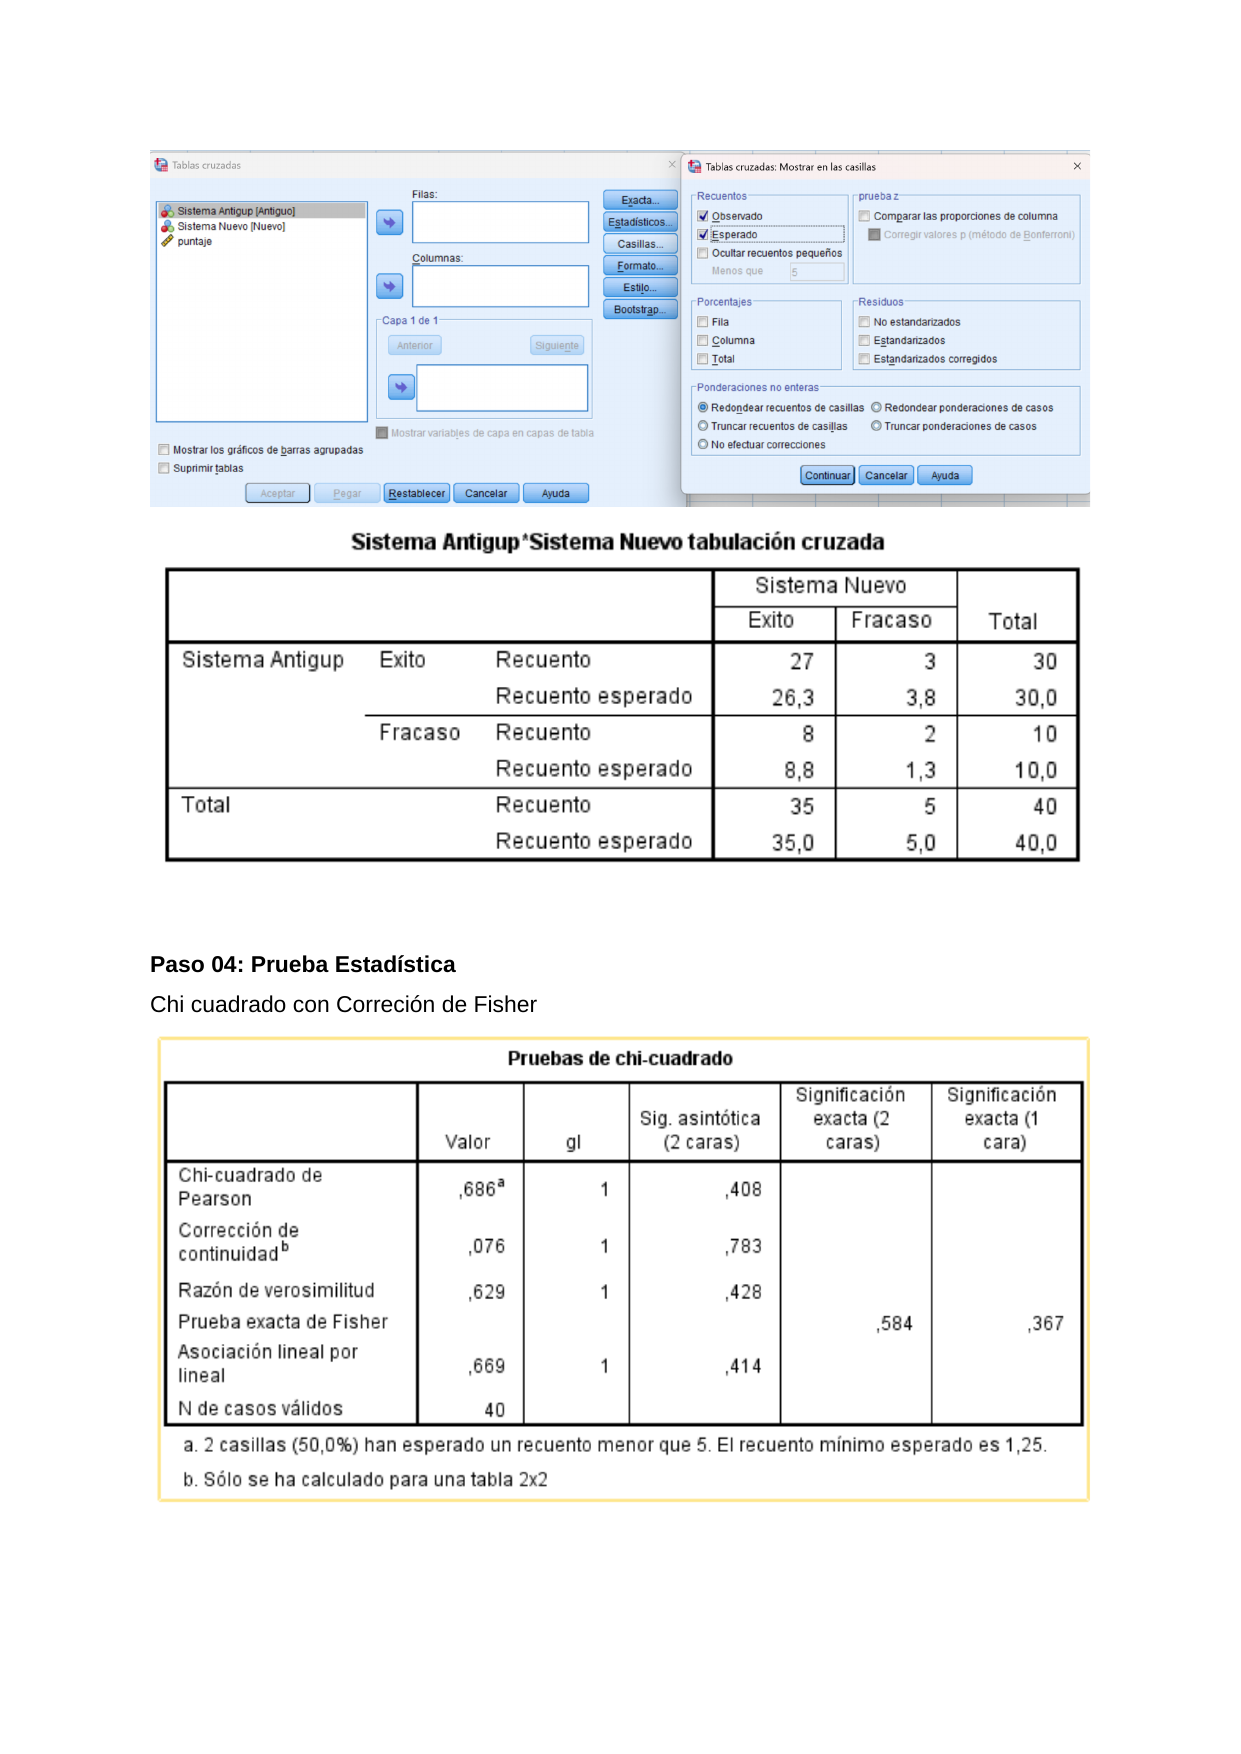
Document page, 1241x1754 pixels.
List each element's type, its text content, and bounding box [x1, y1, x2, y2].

picture [150, 1030, 1091, 1503]
picture [150, 519, 1091, 899]
picture [150, 150, 1091, 507]
text Chi cuadrado con Correción de Fisher [150, 991, 1090, 1017]
text Paso 04: Prueba Estadística [150, 951, 1090, 977]
